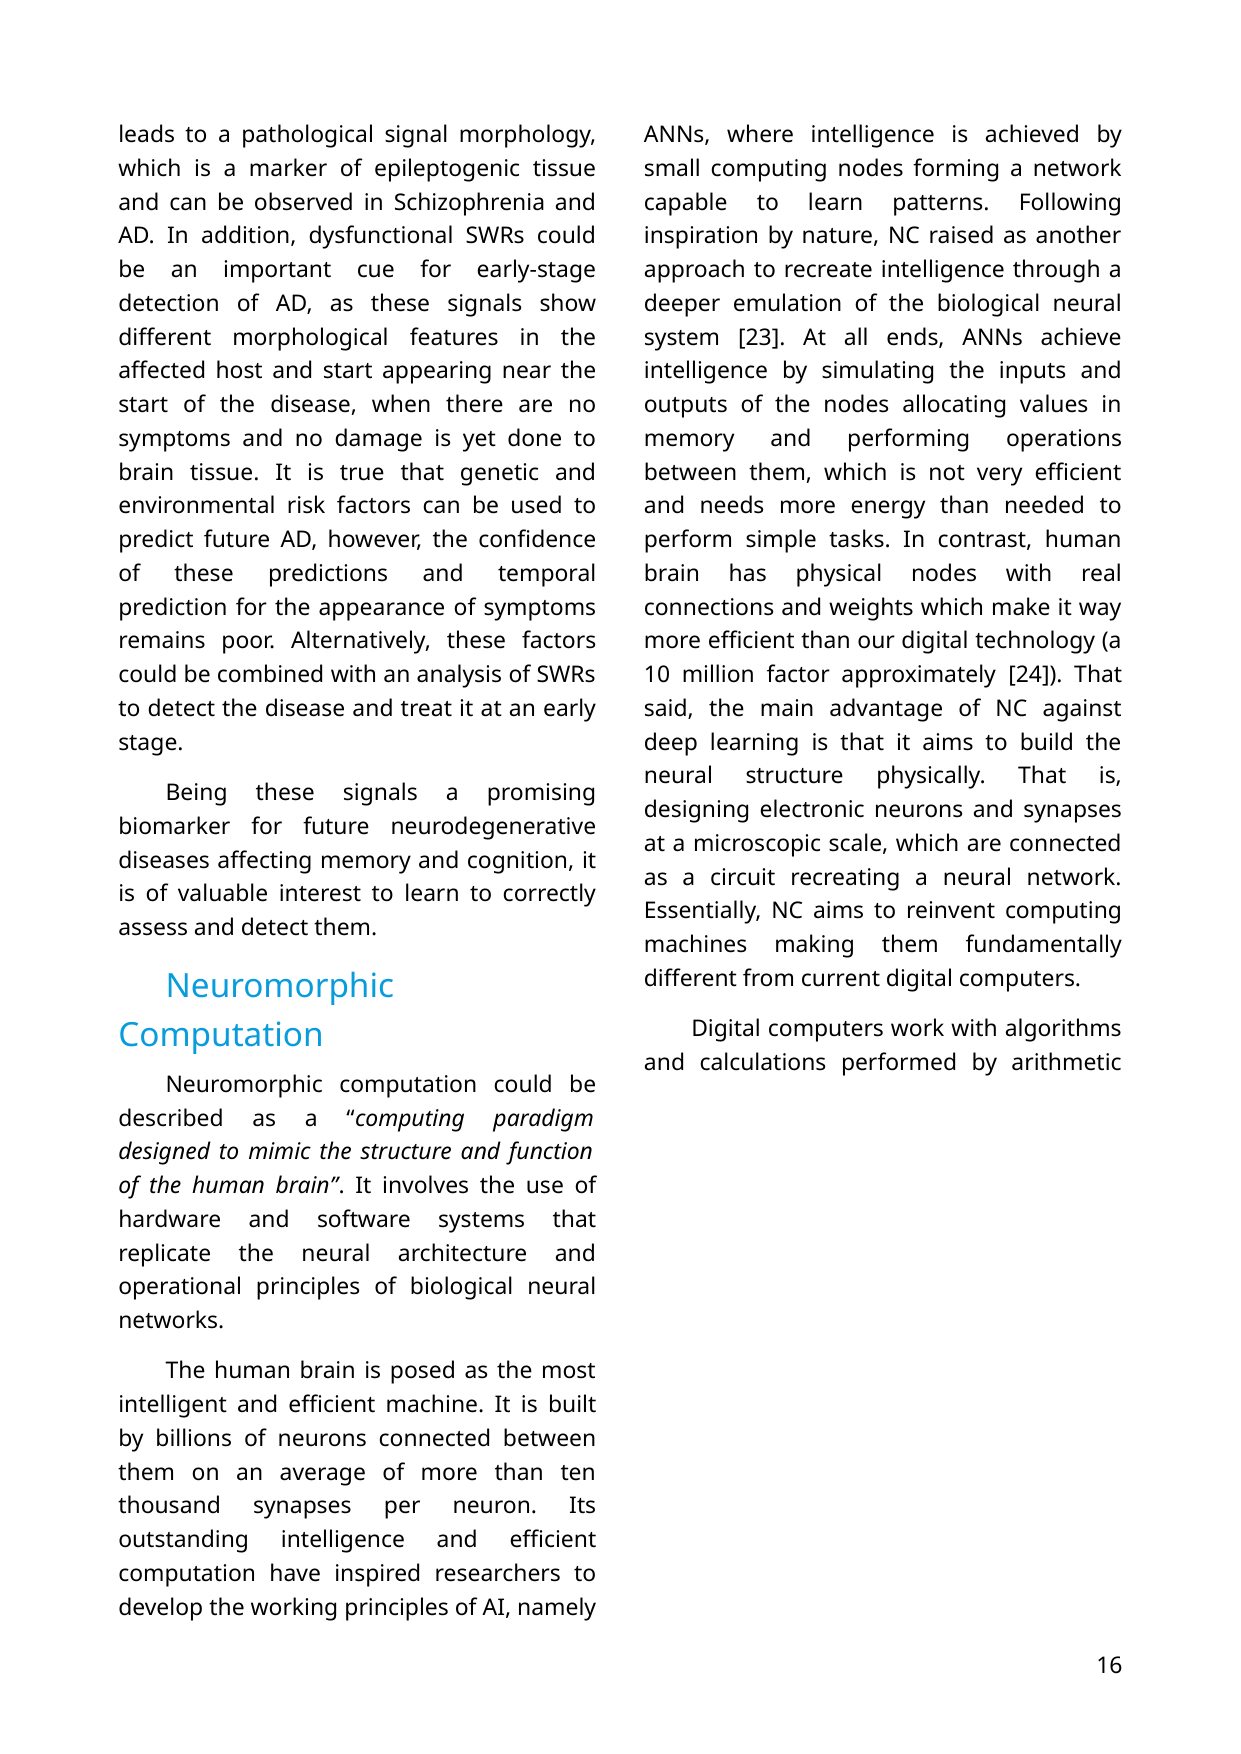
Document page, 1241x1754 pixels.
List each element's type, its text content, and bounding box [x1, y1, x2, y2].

text The human brain is posed as the most intelligent and efficient machine. It is built by billions of neurons connected between them on an average of more than ten thousand synapses per neuron. Its outstanding intelligence and efficient computation have inspired researchers to develop the working principles of AI, namely ANNs, where intelligence is achieved by small computing nodes forming a network capable to learn patterns. Following inspiration by nature, NC raised as another approach to recreate intelligence through a deeper emulation of the biological neural system . At all ends, ANNs achieve intelligence by simulating the inputs and outputs of the nodes allocating values in memory and performing operations between them, which is not very efficient and needs more energy than needed to perform simple tasks. In contrast, human brain has physical nodes with real connections and weights which make it way more efficient than our digital technology (a 10 million factor approximately ). That said, the main advantage of NC against deep learning is that it aims to build the neural structure physically. That is, designing electronic neurons and synapses at a microscopic scale, which are connected as a circuit recreating a neural network. Essentially, NC aims to reinvent computing machines making them fundamentally different from current digital computers. [118, 1354, 596, 1622]
text Neuromorphic computation could be described as a “computing paradigm designed to mimic the structure and function of the human brain”. It involves the use of hardware and software systems that replicate the neural architecture and operational principles of biological neural networks. [118, 1068, 596, 1335]
text Being these signals a promising biomarker for future neurodegenerative diseases affecting memory and cognition, it is of valuable interest to learn to correctly assess and detect them. [118, 776, 596, 942]
subtitle Neuromorphic Computation [118, 961, 596, 1056]
text The human brain is posed as the most intelligent and efficient machine. It is built by billions of neurons connected between them on an average of more than ten thousand synapses per neuron. Its outstanding intelligence and efficient computation have inspired researchers to develop the working principles of AI, namely ANNs, where intelligence is achieved by small computing nodes forming a network capable to learn patterns. Following inspiration by nature, NC raised as another approach to recreate intelligence through a deeper emulation of the biological neural system . At all ends, ANNs achieve intelligence by simulating the inputs and outputs of the nodes allocating values in memory and performing operations between them, which is not very efficient and needs more energy than needed to perform simple tasks. In contrast, human brain has physical nodes with real connections and weights which make it way more efficient than our digital technology (a 10 million factor approximately ). That said, the main advantage of NC against deep learning is that it aims to build the neural structure physically. That is, designing electronic neurons and synapses at a microscopic scale, which are connected as a circuit recreating a neural network. Essentially, NC aims to reinvent computing machines making them fundamentally different from current digital computers. [644, 118, 1122, 993]
